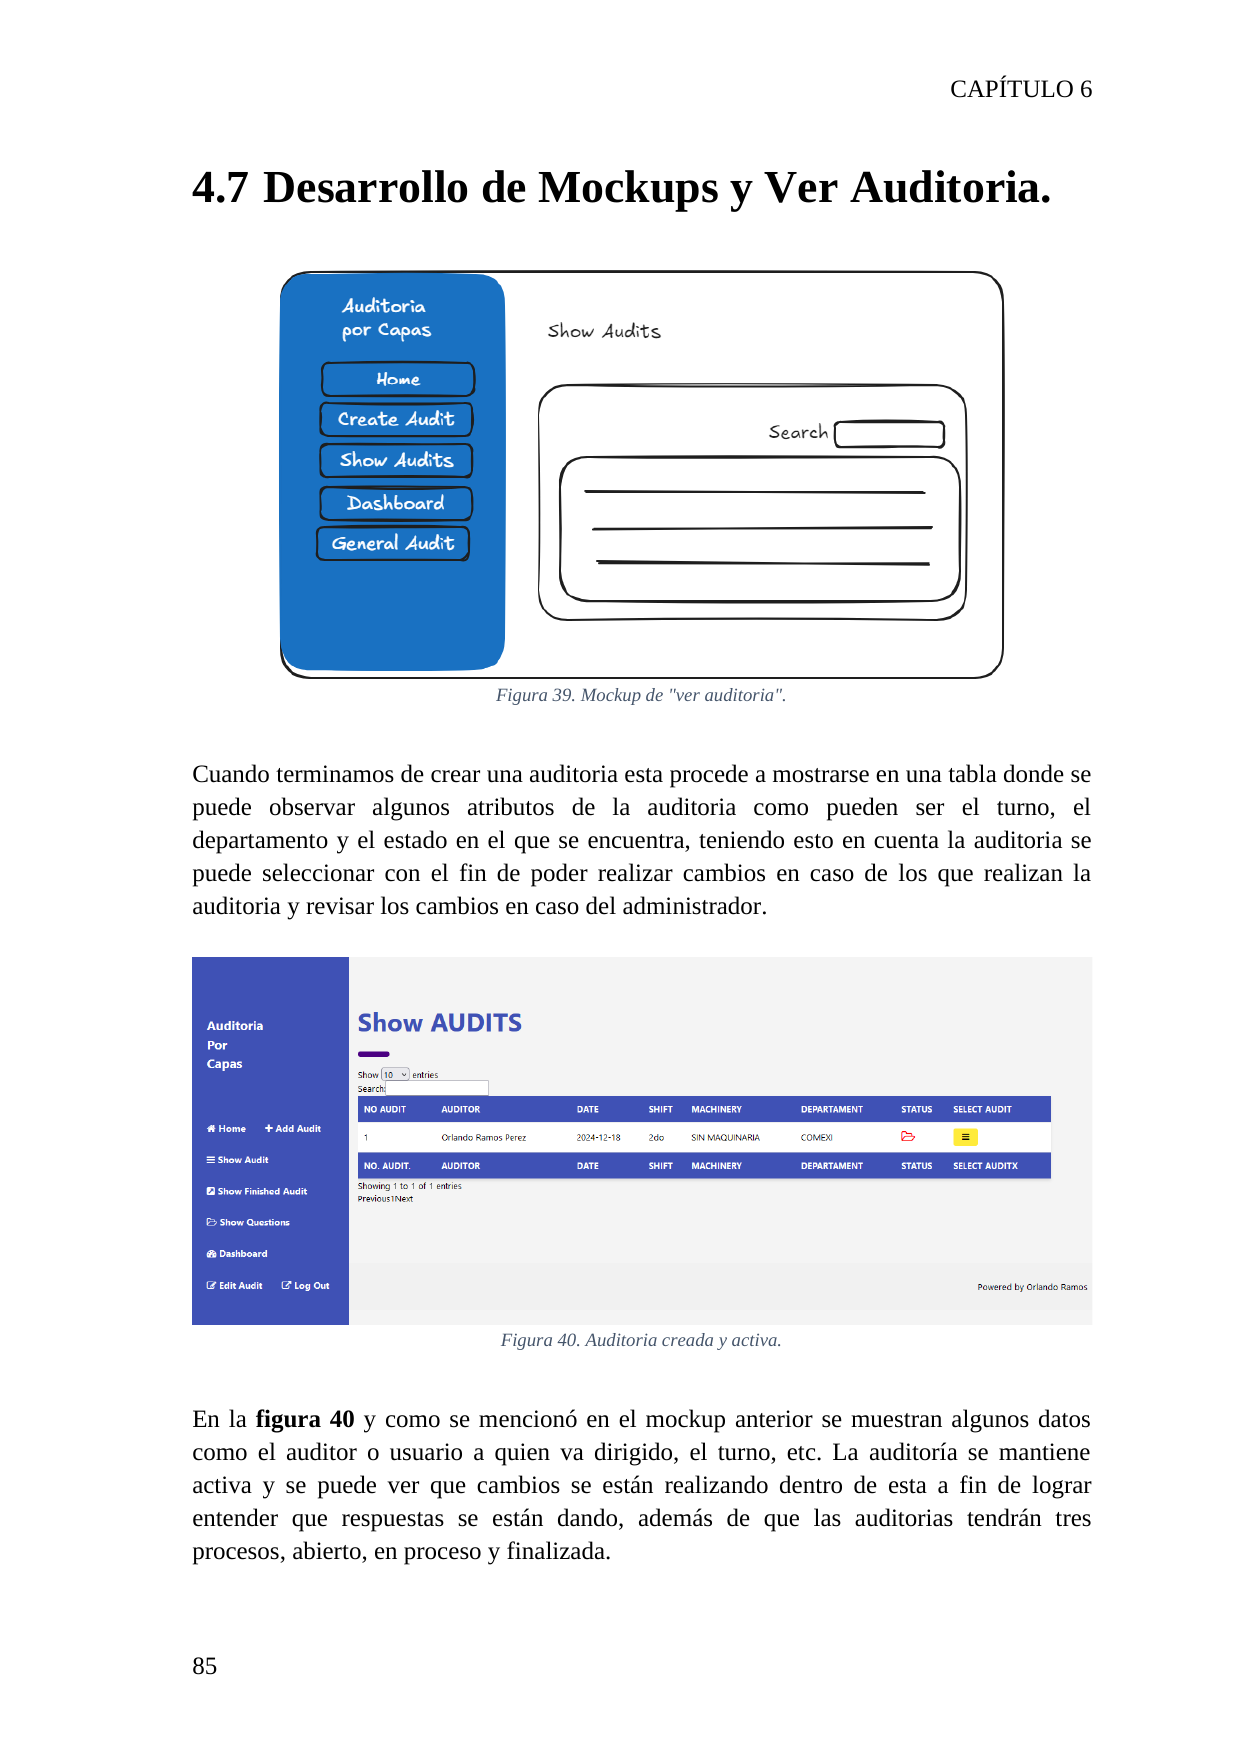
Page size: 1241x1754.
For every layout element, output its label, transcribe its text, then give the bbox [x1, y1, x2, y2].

text Figura 39. Mockup de "ver auditoria". [192, 683, 1092, 705]
picture [278, 256, 1006, 680]
subtitle Desarrollo de Mockups y Ver Auditoria. [192, 160, 1092, 213]
text Figura 40. Auditoria creada y activa. [192, 1329, 1092, 1350]
text En la figura 40 y como se mencionó en el mockup anterior se muestran algunos datos como el auditor o usuario a quien va dirigido, el turno, etc. La auditoría se mantiene activa y se puede ver que cambios se están realizando dentro de esta a fin de lograr entender que respuestas se están dando, además de que las auditorias tendrán tres procesos, abierto, en proceso y finalizada. [192, 1404, 1092, 1565]
picture [192, 957, 1093, 1325]
text Cuando terminamos de crear una auditoria esta procede a mostrarse en una tabla donde se puede observar algunos atributos de la auditoria como pueden ser el turno, el departamento y el estado en el que se encuentra, teniendo esto en cuenta la auditoria se puede seleccionar con el fin de poder realizar cambios en caso de los que realizan la auditoria y revisar los cambios en caso del administrador. [192, 759, 1092, 920]
